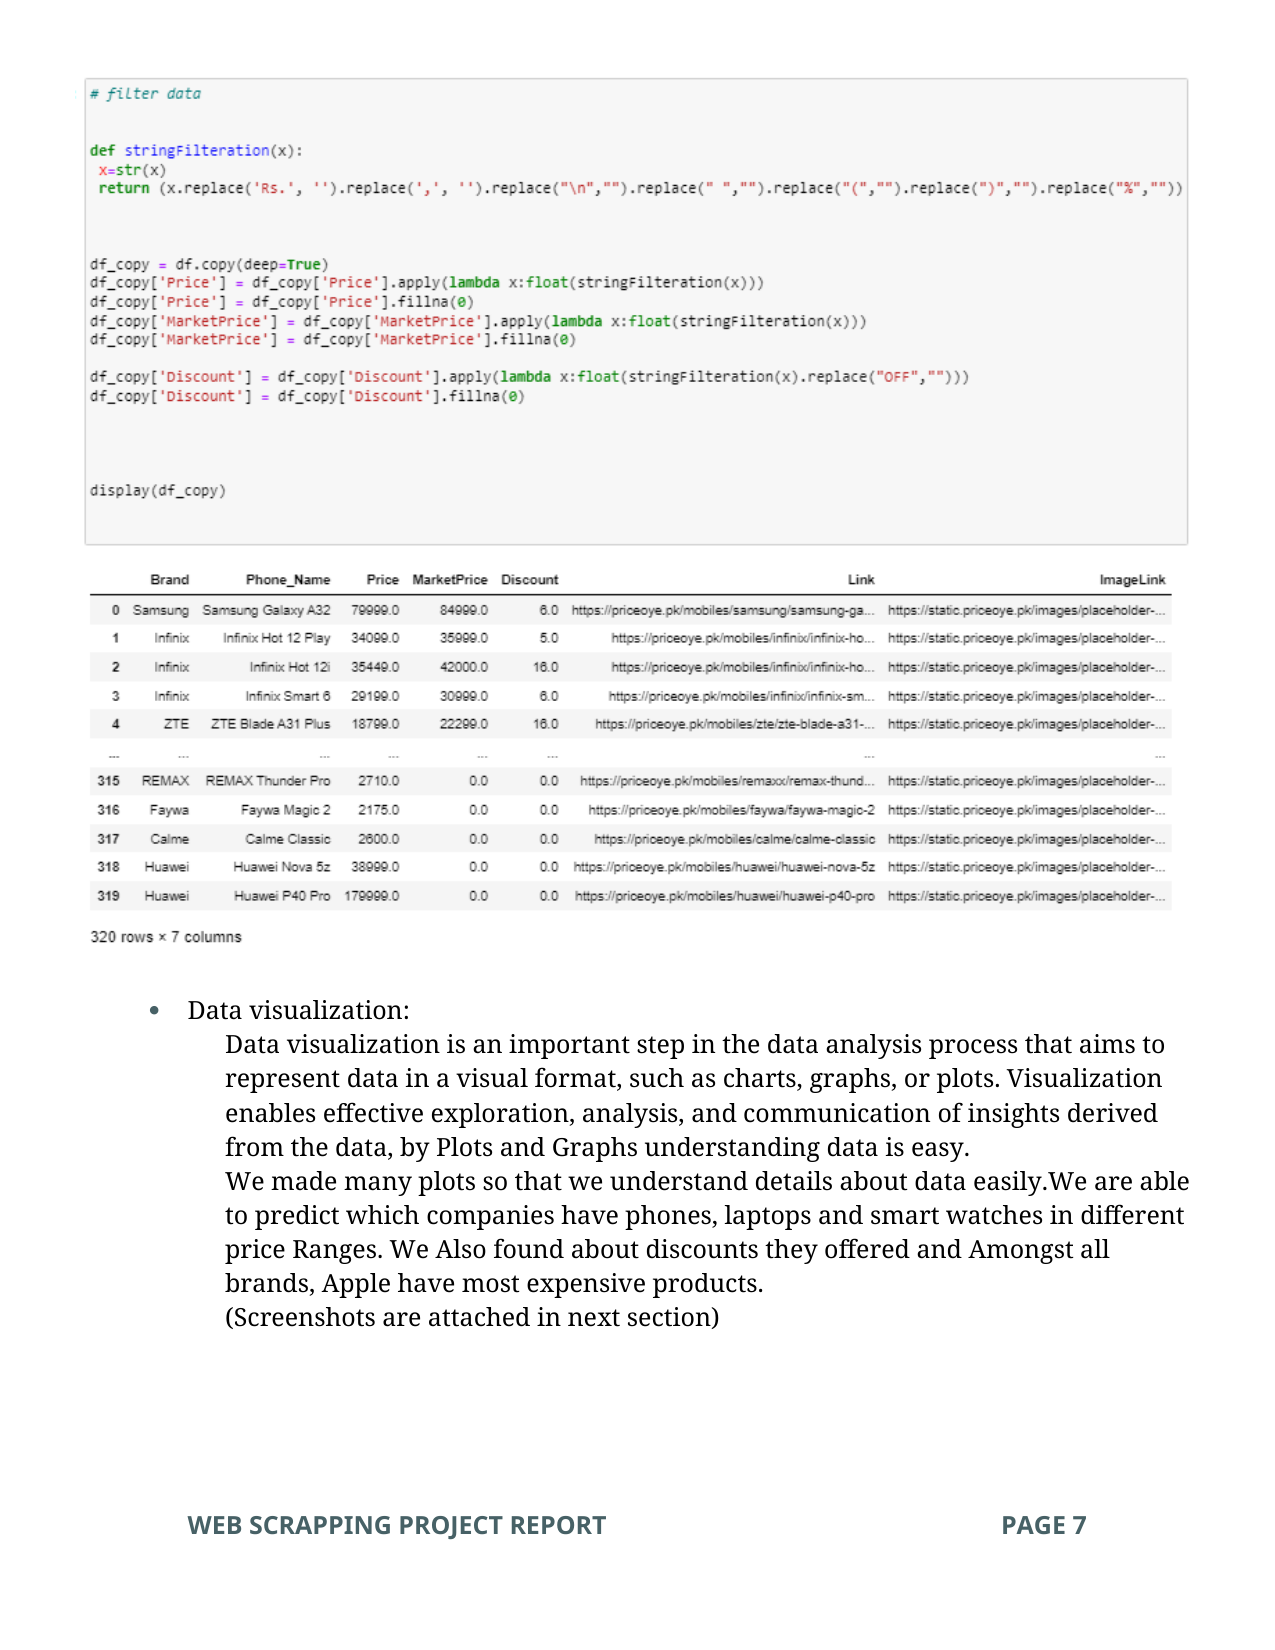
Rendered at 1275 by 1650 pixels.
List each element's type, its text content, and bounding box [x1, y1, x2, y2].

list Data visualization: [150, 993, 1200, 1027]
text (Screenshots are attached in next section) [225, 1299, 1200, 1334]
picture [75, 75, 1200, 959]
text We made many plots so that we understand details about data easily.We are able to predict which companies have phones, laptops and smart watches in different price Ranges. We Also found about discounts they offered and Amongst all brands, Apple have most expensive products. [225, 1163, 1200, 1299]
text Data visualization is an important step in the data analysis process that aims to represent data in a visual format, such as charts, graphs, or plots. Visualization enables effective exploration, analysis, and communication of insights derived from the data, by Plots and Graphs understanding data is easy. [225, 1027, 1200, 1163]
